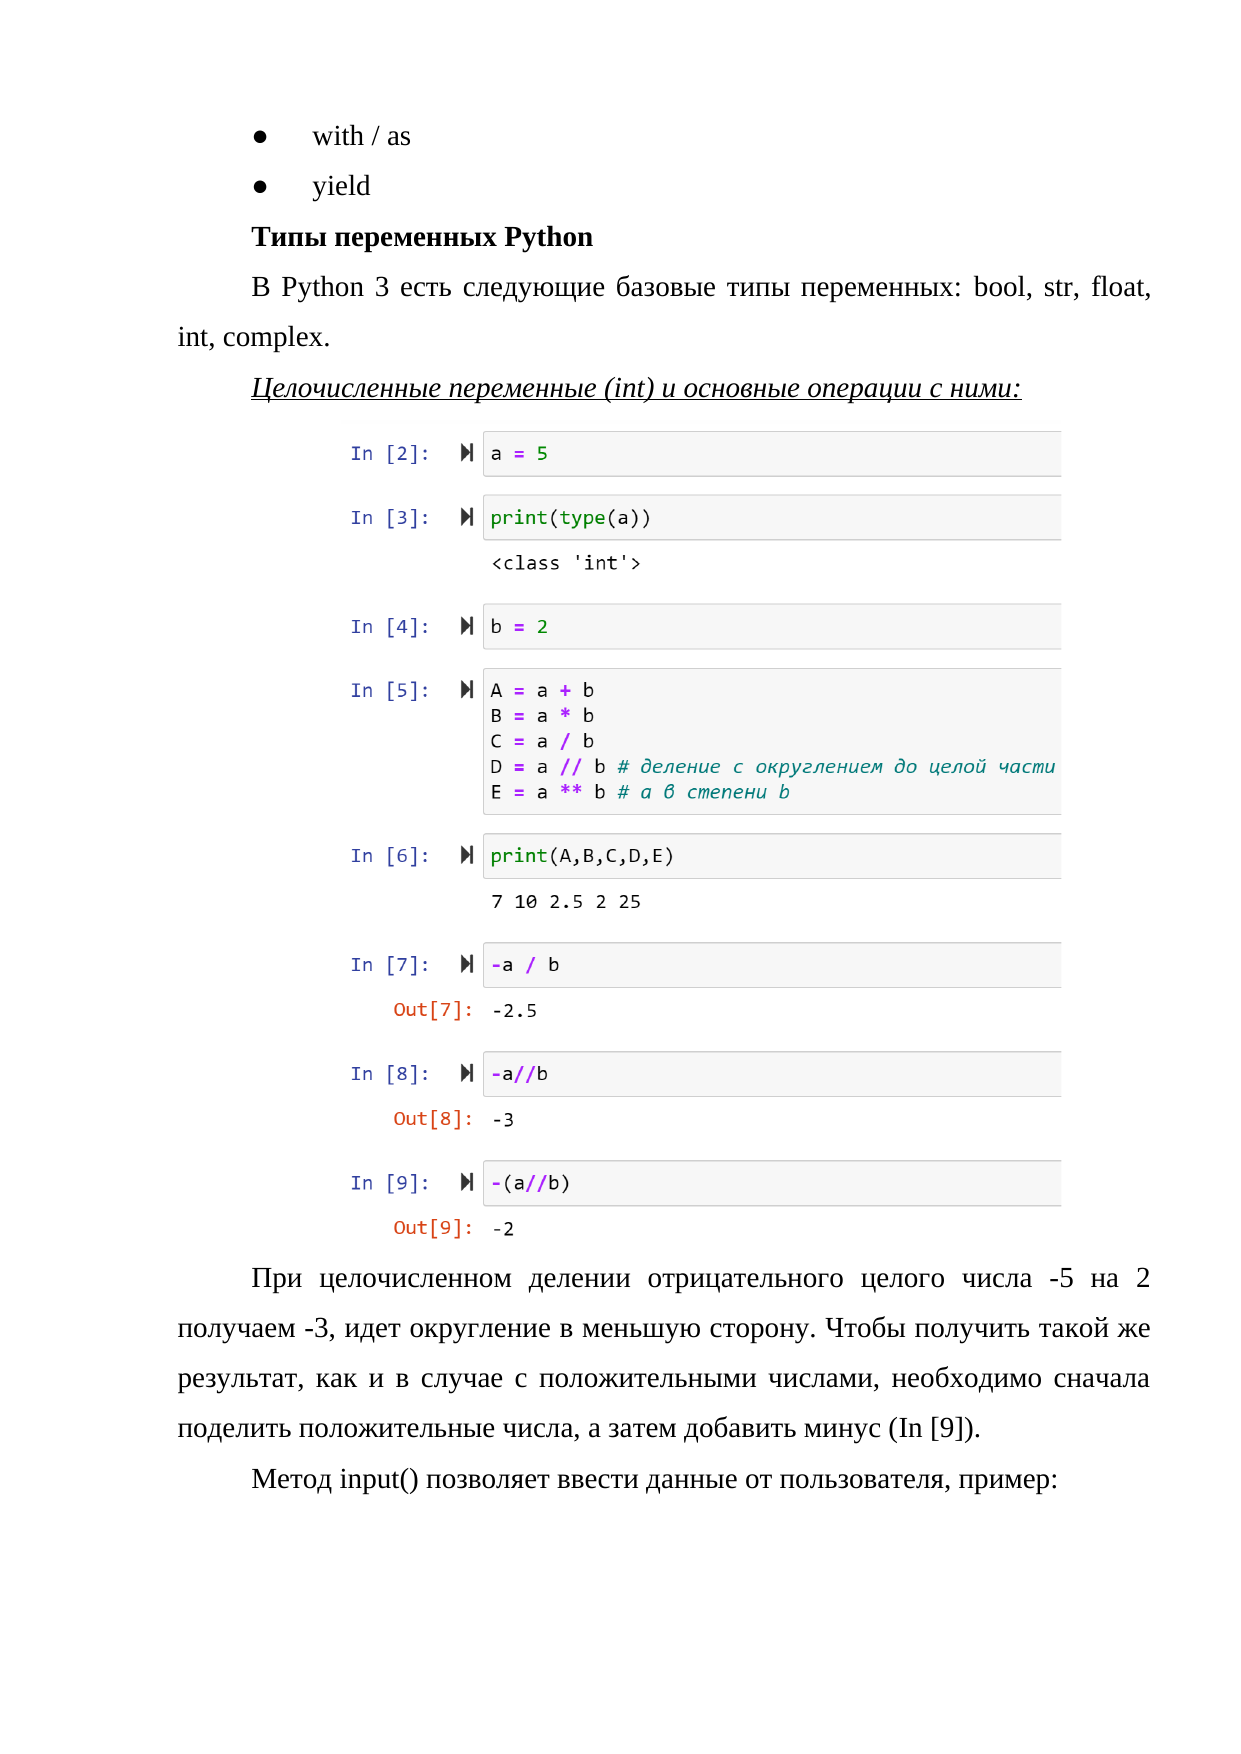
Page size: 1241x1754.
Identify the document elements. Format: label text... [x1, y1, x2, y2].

text ● yield [177, 168, 1152, 202]
picture [341, 420, 1062, 1246]
text Метод input() позволяет ввести данные от пользователя, пример: [177, 1461, 1152, 1494]
text ● with / as [177, 118, 1152, 152]
text Целочисленные переменные (int) и основные операции с ними: [177, 370, 1152, 403]
text При целочисленном делении отрицательного целого числа -5 на 2 получаем -3, идет округление в меньшую сторону. Чтобы получить такой же результат, как и в случае с положительными числами, необходимо сначала поделить положительные числа, а затем добавить минус (In [9]). [177, 1260, 1152, 1444]
text Типы переменных Python [177, 219, 1152, 252]
text В Python 3 есть следующие базовые типы переменных: bool, str, float, int, complex. [177, 269, 1152, 353]
